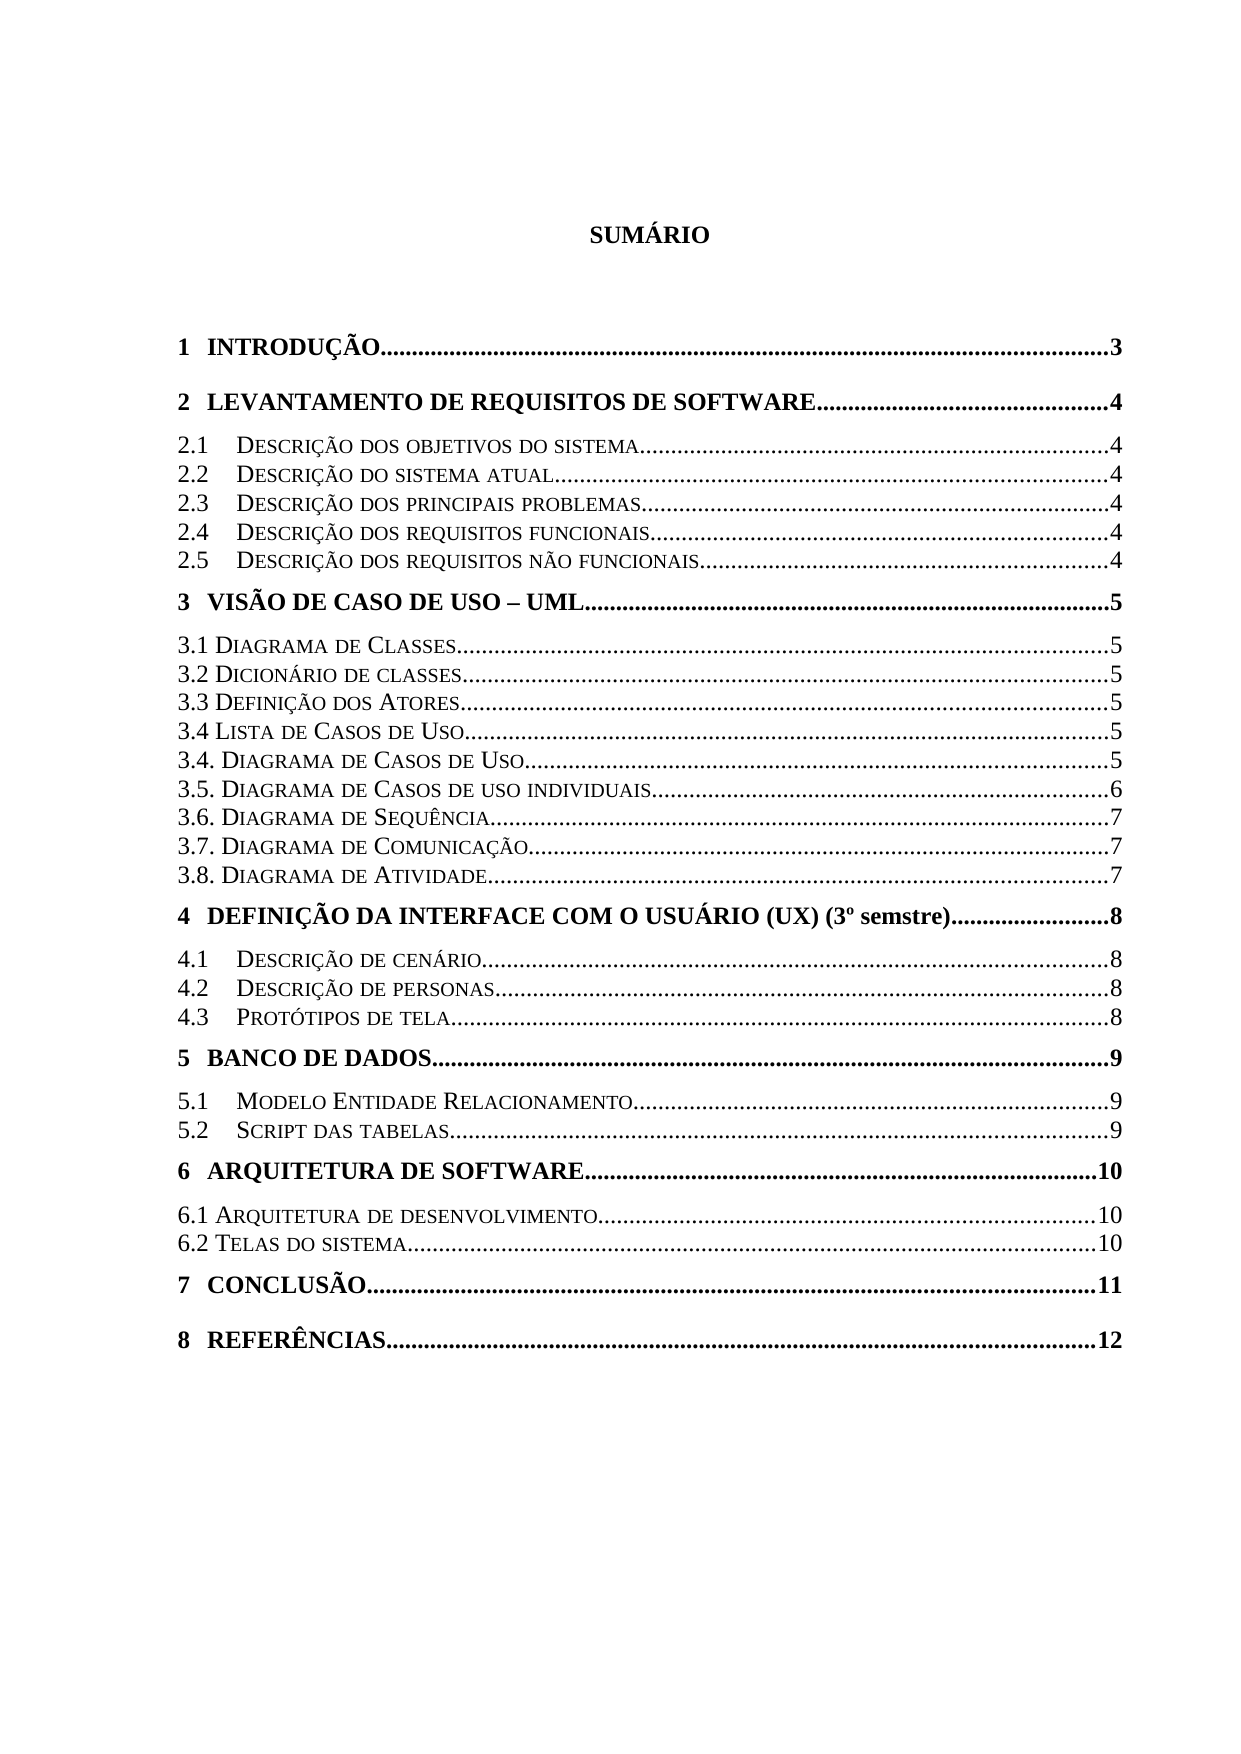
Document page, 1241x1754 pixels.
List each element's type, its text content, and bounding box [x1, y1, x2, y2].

text 7 CONCLUSÃO 11 [177, 1270, 1122, 1298]
text 6 ARQUITETURA DE SOFTWARE 10 [177, 1156, 1122, 1185]
text 3.4 Lista de Casos de Uso 5 [177, 716, 1122, 745]
text 4 DEFINIÇÃO DA INTERFACE COM O USUÁRIO (UX) (3º semstre) 8 [177, 901, 1122, 930]
text 3.8. Diagrama de Atividade 7 [177, 860, 1122, 889]
text 3.4. Diagrama de Casos de Uso 5 [177, 745, 1122, 774]
text 3 VISÃO DE CASO DE USO – UML 5 [177, 587, 1122, 616]
text 2 LEVANTAMENTO DE REQUISITOS DE SOFTWARE 4 [177, 387, 1122, 416]
text 5.1 Modelo Entidade Relacionamento 9 [177, 1086, 1122, 1115]
text 5.2 Script das tabelas 9 [177, 1115, 1122, 1144]
text 3.7. Diagrama de Comunicação 7 [177, 831, 1122, 860]
text 1 INTRODUÇÃO 3 [177, 332, 1122, 360]
text 5 BANCO DE DADOS 9 [177, 1043, 1122, 1072]
text 6.2 Telas do sistema 10 [177, 1228, 1122, 1257]
text 2.3 Descrição dos principais problemas 4 [177, 488, 1122, 517]
text 2.4 Descrição dos requisitos funcionais 4 [177, 517, 1122, 546]
text 8 REFERÊNCIAS 12 [177, 1325, 1122, 1354]
title SUMÁRIO [177, 220, 1122, 249]
text 3.1 Diagrama de Classes 5 [177, 630, 1122, 659]
text 4.3 Protótipos de tela 8 [177, 1002, 1122, 1031]
text 3.5. Diagrama de Casos de uso individuais 6 [177, 774, 1122, 802]
text 3.2 Dicionário de classes 5 [177, 659, 1122, 687]
text 4.2 Descrição de personas 8 [177, 973, 1122, 1002]
text 2.1 Descrição dos objetivos do sistema 4 [177, 431, 1122, 459]
text 2.2 Descrição do sistema atual 4 [177, 459, 1122, 488]
text 2.5 Descrição dos requisitos não funcionais 4 [177, 546, 1122, 574]
text 3.6. Diagrama de Sequência 7 [177, 802, 1122, 831]
text 6.1 Arquitetura de desenvolvimento 10 [177, 1200, 1122, 1228]
text 3.3 Definição dos Atores 5 [177, 687, 1122, 716]
text 4.1 Descrição de cenário 8 [177, 944, 1122, 973]
